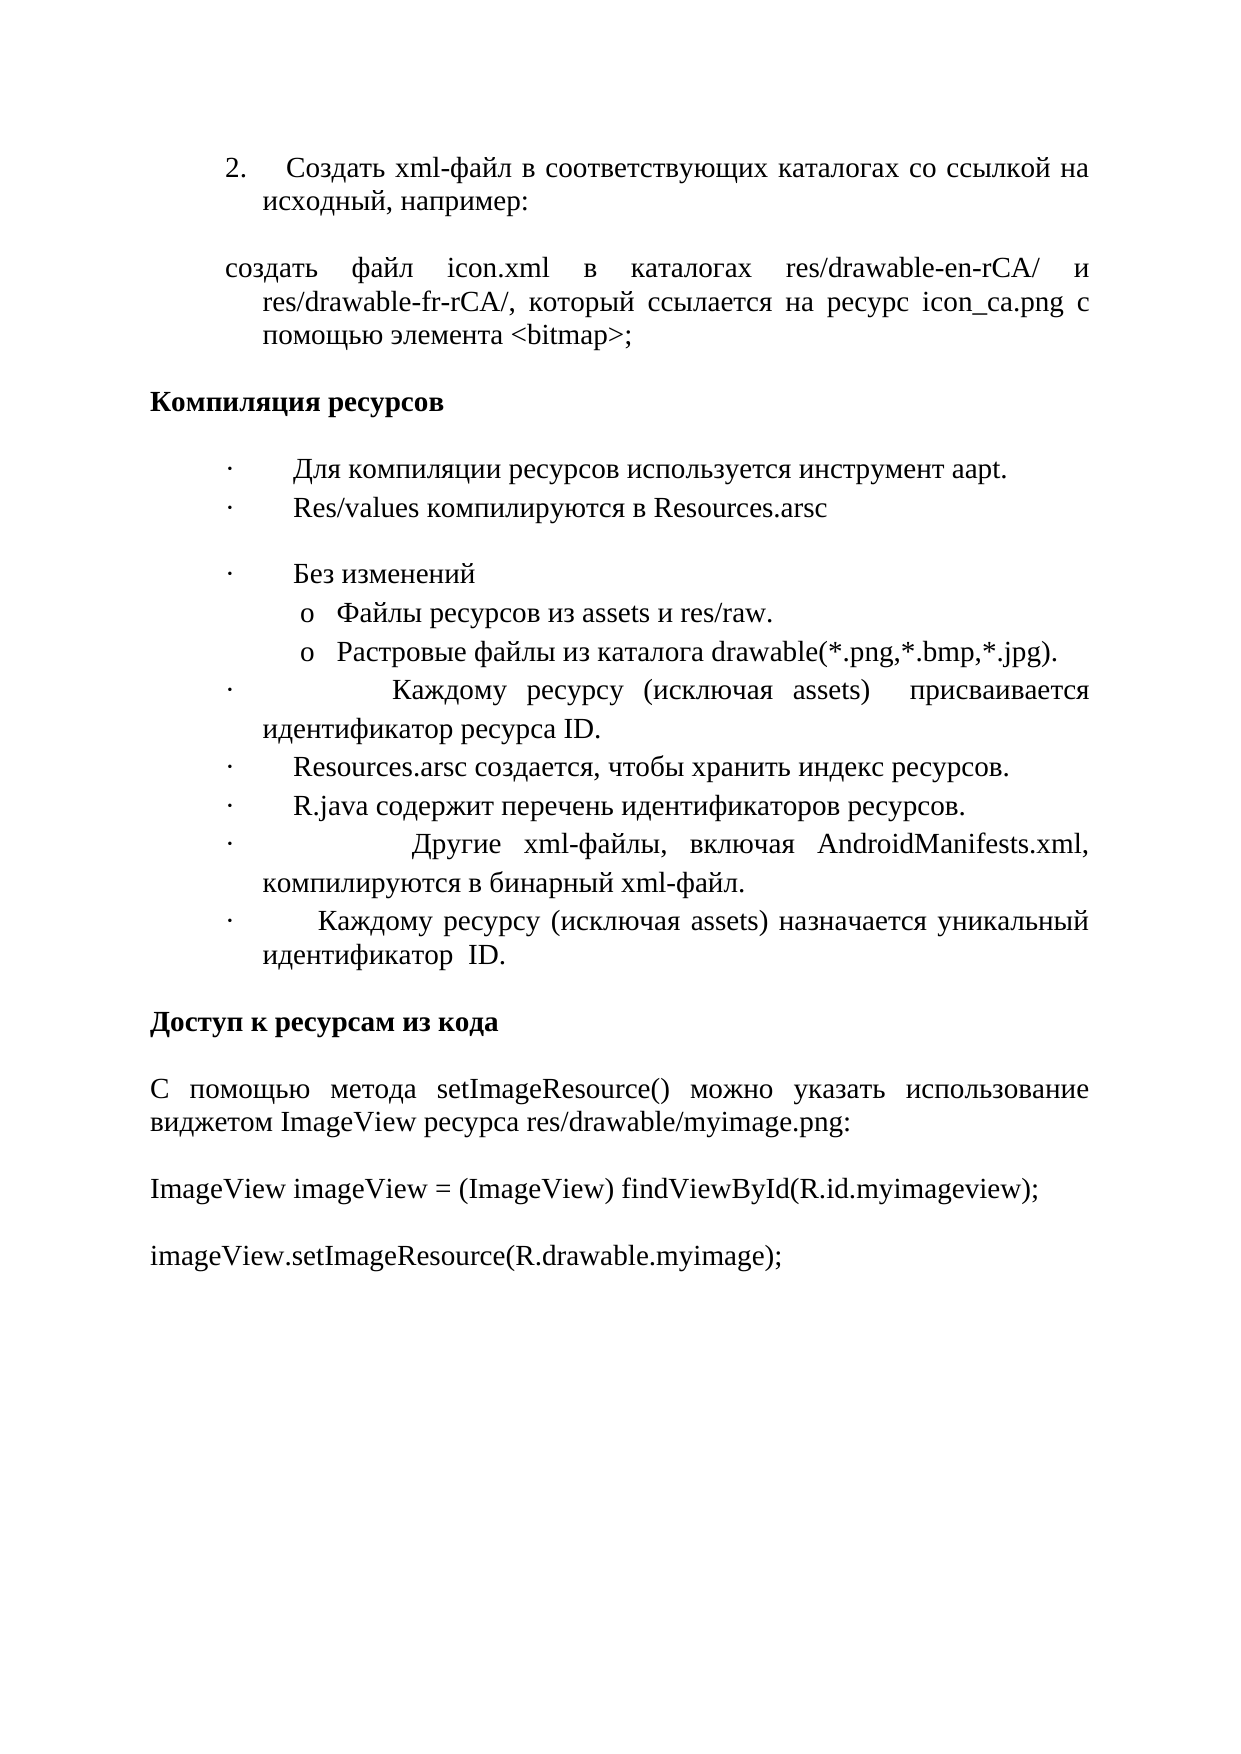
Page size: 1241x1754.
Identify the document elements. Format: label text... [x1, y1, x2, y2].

text o Растровые файлы из каталога drawable(*.png,*.bmp,*.jpg). [300, 634, 1090, 667]
text · Без изменений [225, 557, 1090, 590]
text · Для компиляции ресурсов используется инструмент aapt. [225, 451, 1090, 485]
text Доступ к ресурсам из кода [150, 1004, 1090, 1037]
text o Файлы ресурсов из assets и res/raw. [300, 595, 1090, 629]
text С помощью метода setImageResource() можно указать использование виджетом ImageView ресурса res/drawable/myimage.png: [150, 1071, 1090, 1138]
text · Другие xml-файлы, включая AndroidManifests.xml, компилируются в бинарный xml-файл. [225, 826, 1090, 898]
text ImageView imageView = (ImageView) findViewById(R.id.myimageview); [150, 1171, 1090, 1205]
text · Res/values компилируются в Resources.arsc [225, 490, 1090, 523]
text · Каждому ресурсу (исключая assets) назначается уникальный идентификатор ID. [225, 903, 1090, 971]
text Компиляция ресурсов [150, 384, 1090, 418]
text imageView.setImageResource(R.drawable.myimage); [150, 1238, 1090, 1272]
text · Resources.arsc создается, чтобы хранить индекс ресурсов. [225, 749, 1090, 783]
text · Каждому ресурсу (исключая assets) присваивается идентификатор ресурса ID. [225, 672, 1090, 744]
text создать файл icon.xml в каталогах res/drawable-en-rCA/ и res/drawable-fr-rCA/, который ссылается на ресурс icon_ca.png с помощью элемента <bitmap>; [225, 250, 1090, 351]
text · R.java содержит перечень идентификаторов ресурсов. [225, 788, 1090, 821]
text 2. Создать xml-файл в соответствующих каталогах со ссылкой на исходный, например: [225, 150, 1090, 217]
